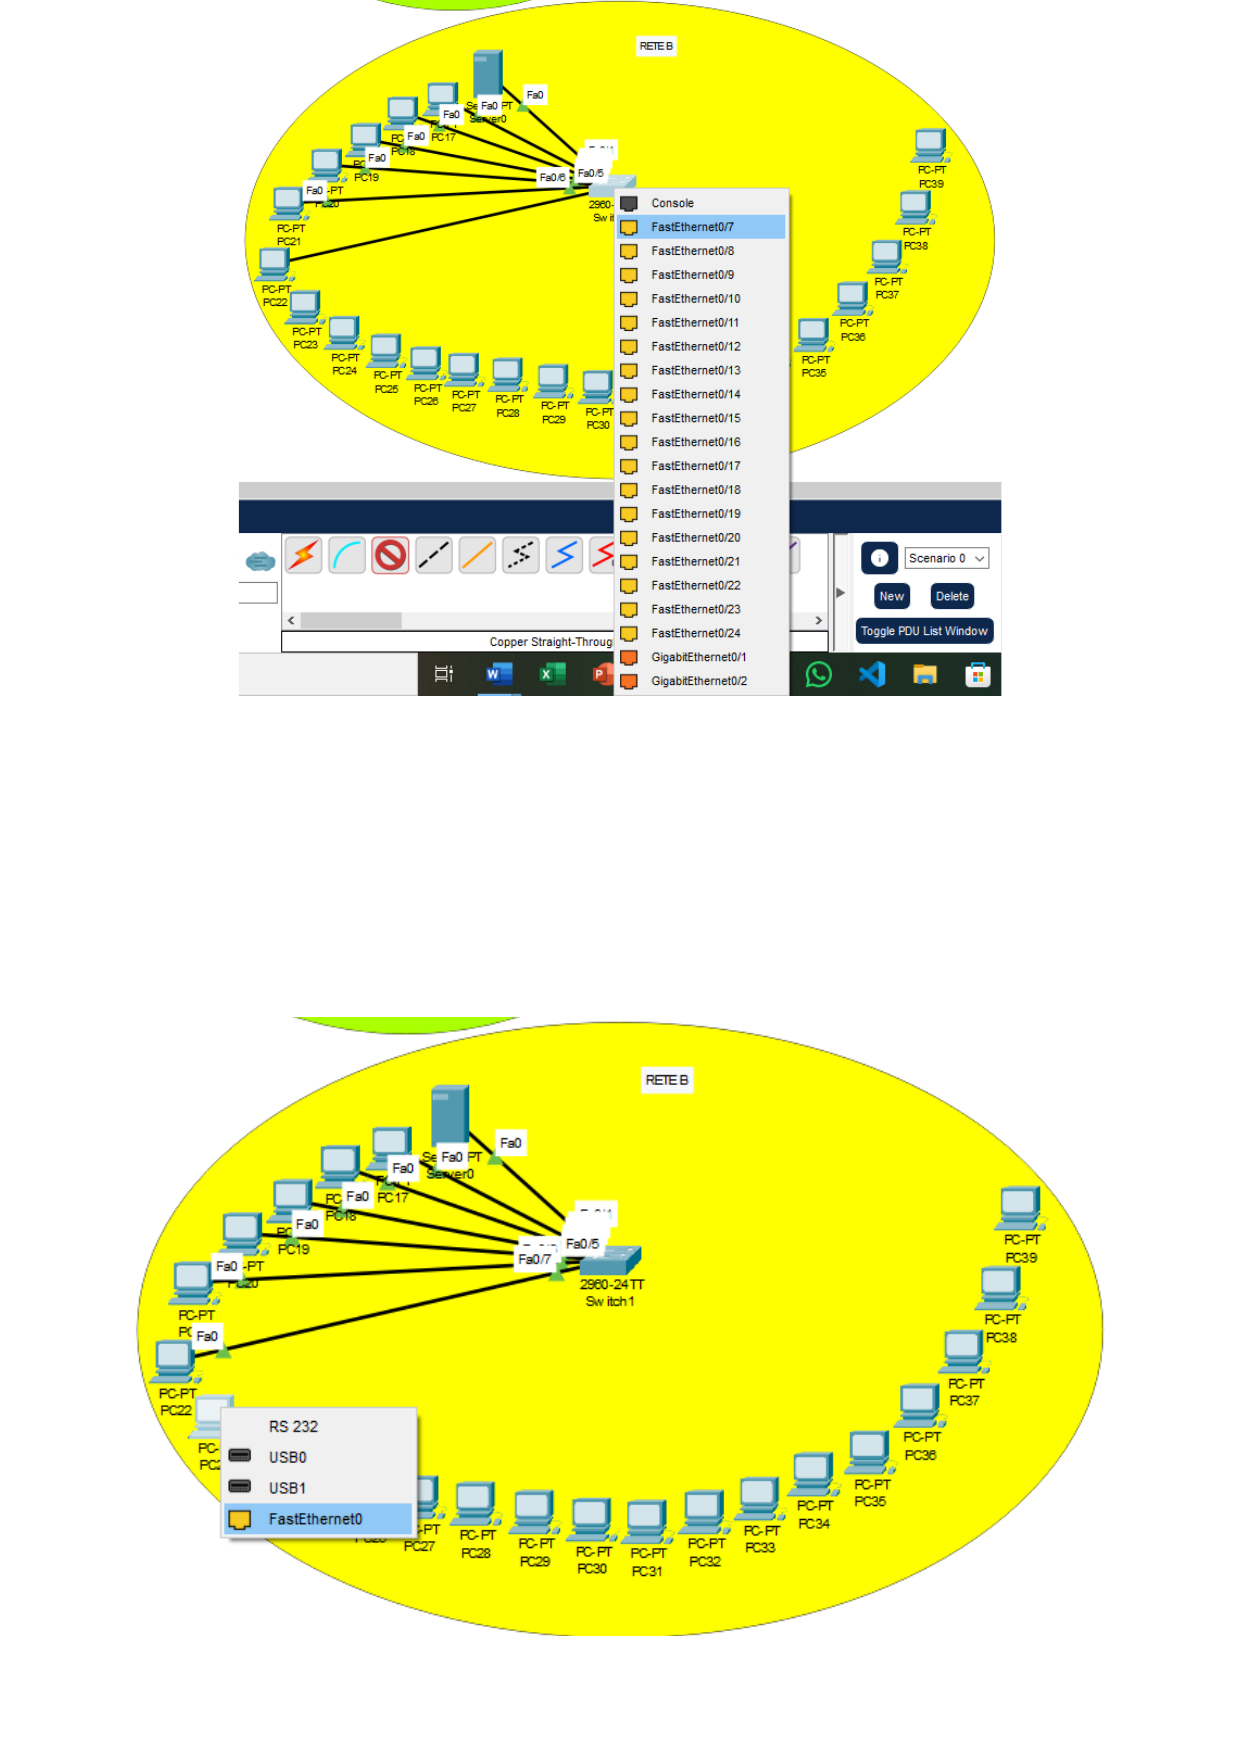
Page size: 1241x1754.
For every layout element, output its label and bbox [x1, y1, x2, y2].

picture [124, 1017, 1116, 1636]
picture [238, 0, 1002, 696]
